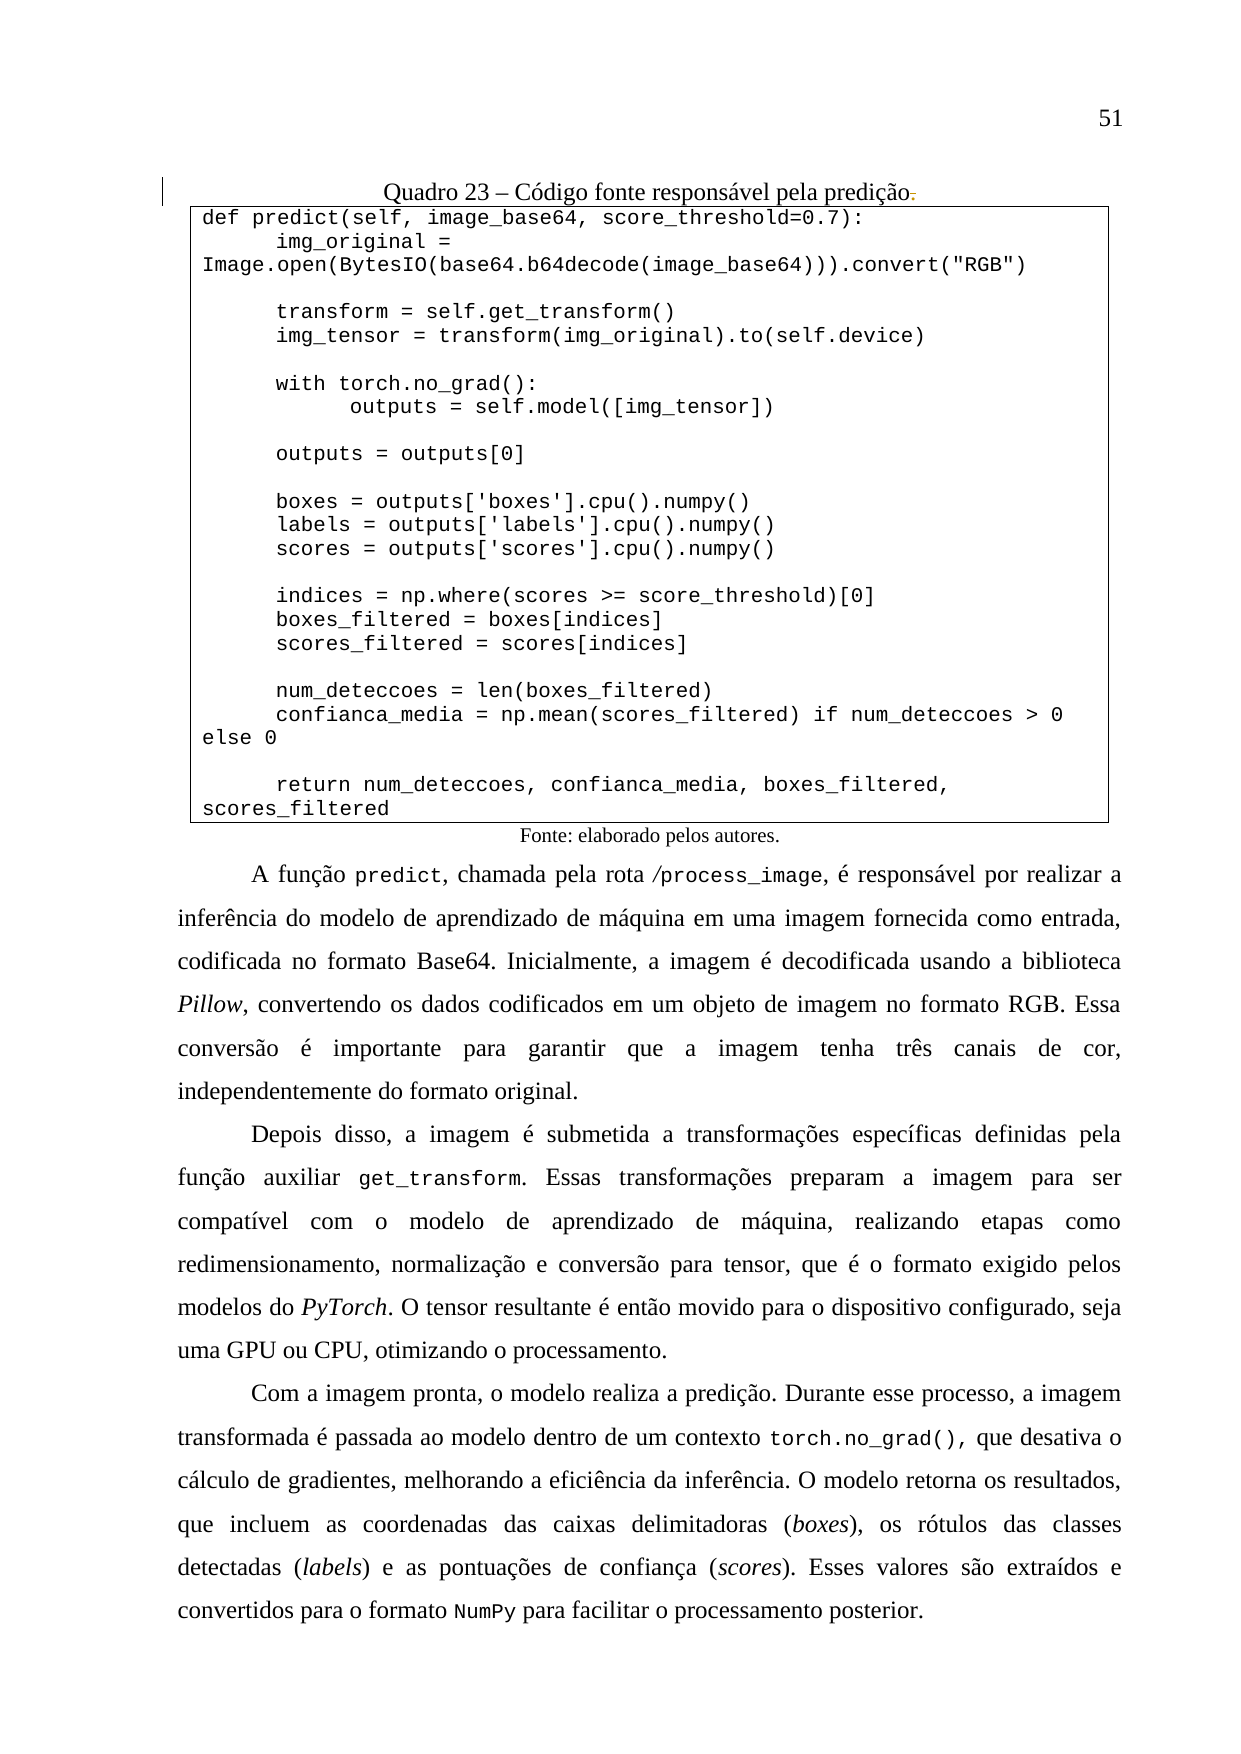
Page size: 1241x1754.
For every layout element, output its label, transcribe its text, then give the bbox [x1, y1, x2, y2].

text Depois disso, a imagem é submetida a transformações específicas definidas pela função auxiliar get_transform. Essas transformações preparam a imagem para ser compatível com o modelo de aprendizado de máquina, realizando etapas como redimensionamento, normalização e conversão para tensor, que é o formato exigido pelos modelos do PyTorch. O tensor resultante é então movido para o dispositivo configurado, seja uma GPU ou CPU, otimizando o processamento. [177, 1119, 1122, 1364]
text Fonte: elaborado pelos autores. [177, 823, 1122, 847]
table_header def predict(self, image_base64, score_threshold=0.7): img_original = Image.open(BytesIO(base64.b64decode(image_base64))).convert("RGB") transform = self.get_transform() img_tensor = transform(img_original).to(self.device) with torch.no_grad(): outputs = self.model([img_tensor]) outputs = outputs[0] boxes = outputs['boxes'].cpu().numpy() labels = outputs['labels'].cpu().numpy() scores = outputs['scores'].cpu().numpy() indices = np.where(scores >= score_threshold)[0] boxes_filtered = boxes[indices] scores_filtered = scores[indices] num_deteccoes = len(boxes_filtered) confianca_media = np.mean(scores_filtered) if num_deteccoes > 0 else 0 return num_deteccoes, confianca_media, boxes_filtered, scores_filtered [191, 207, 1108, 822]
text Com a imagem pronta, o modelo realiza a predição. Durante esse processo, a imagem transformada é passada ao modelo dentro de um contexto torch.no_grad(), que desativa o cálculo de gradientes, melhorando a eficiência da inferência. O modelo retorna os resultados, que incluem as coordenadas das caixas delimitadoras (boxes), os rótulos das classes detectadas (labels) e as pontuações de confiança (scores). Esses valores são extraídos e convertidos para o formato NumPy para facilitar o processamento posterior. [177, 1378, 1122, 1624]
text A função predict, chamada pela rota /process_image, é responsável por realizar a inferência do modelo de aprendizado de máquina em uma imagem fornecida como entrada, codificada no formato Base64. Inicialmente, a imagem é decodificada usando a biblioteca Pillow, convertendo os dados codificados em um objeto de imagem no formato RGB. Essa conversão é importante para garantir que a imagem tenha três canais de cor, independentemente do formato original. [177, 859, 1122, 1104]
